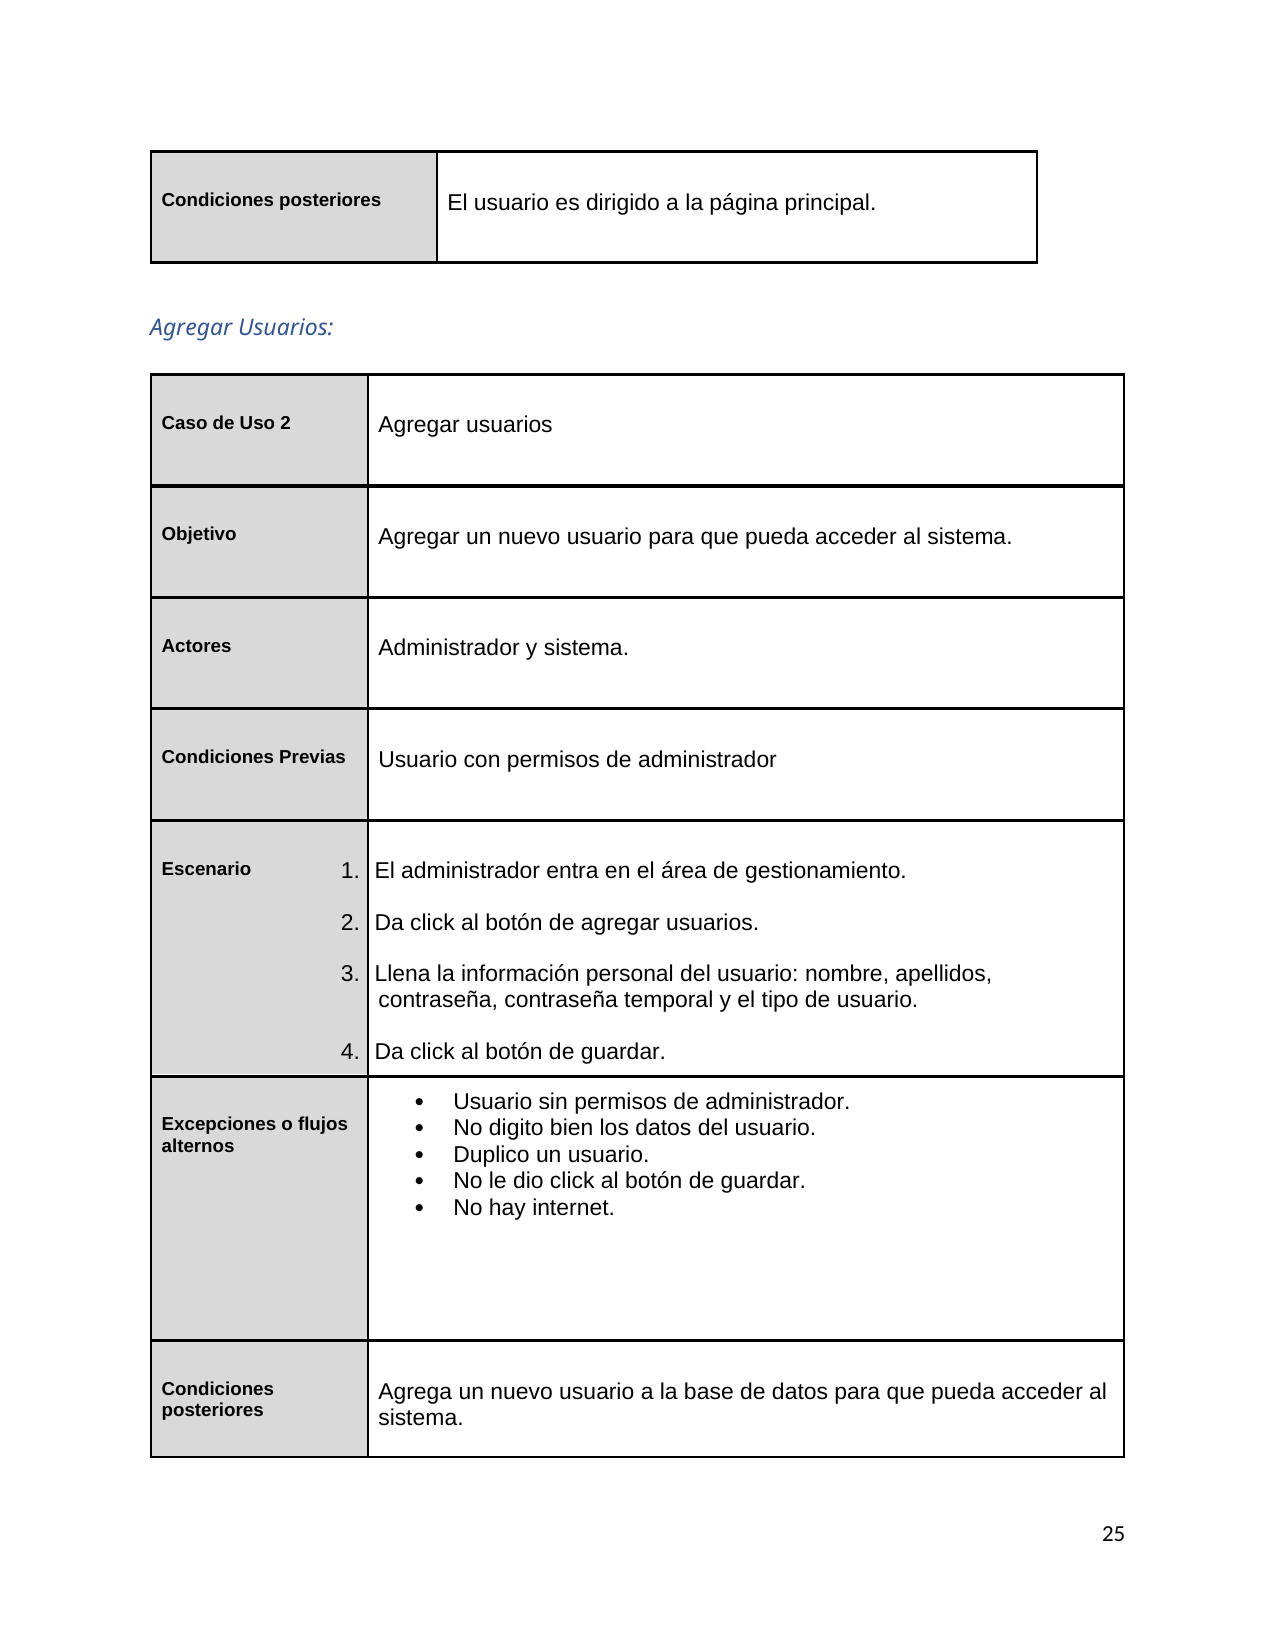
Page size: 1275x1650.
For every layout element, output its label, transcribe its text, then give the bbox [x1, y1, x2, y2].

table_cell Agregar un nuevo usuario para que pueda acceder al sistema. [369, 646, 1123, 754]
table_cell Administrador y sistema. [369, 757, 1123, 866]
table_header Agregar usuarios [369, 534, 1123, 643]
table_cell Condiciones Previas [152, 869, 367, 977]
subtitle Agregar Usuarios: [150, 469, 1125, 500]
table_cell Objetivo [152, 646, 367, 754]
table_cell Actores [152, 757, 367, 866]
table_cell Usuario no registrado. Digito mal su correo y contraseña. No hay internet. [438, 153, 1036, 308]
table_cell Condiciones posteriores [152, 311, 436, 420]
table_header Caso de Uso 2 [152, 534, 367, 643]
table_cell El usuario es dirigido a la página principal. [438, 311, 1036, 420]
table_cell 1. El administrador entra en el área de gestionamiento. 2. Da click al botón de agregar usuarios. 3. Llena la información personal del usuario: nombre, apellidos, contraseña, contraseña temporal y el tipo de usuario. 4. Da click al botón de guardar. [369, 980, 1123, 1233]
table_cell Escenario [152, 980, 367, 1233]
table_cell Usuario con permisos de administrador [369, 869, 1123, 977]
table_cell Excepciones o flujos alternos [152, 153, 436, 308]
